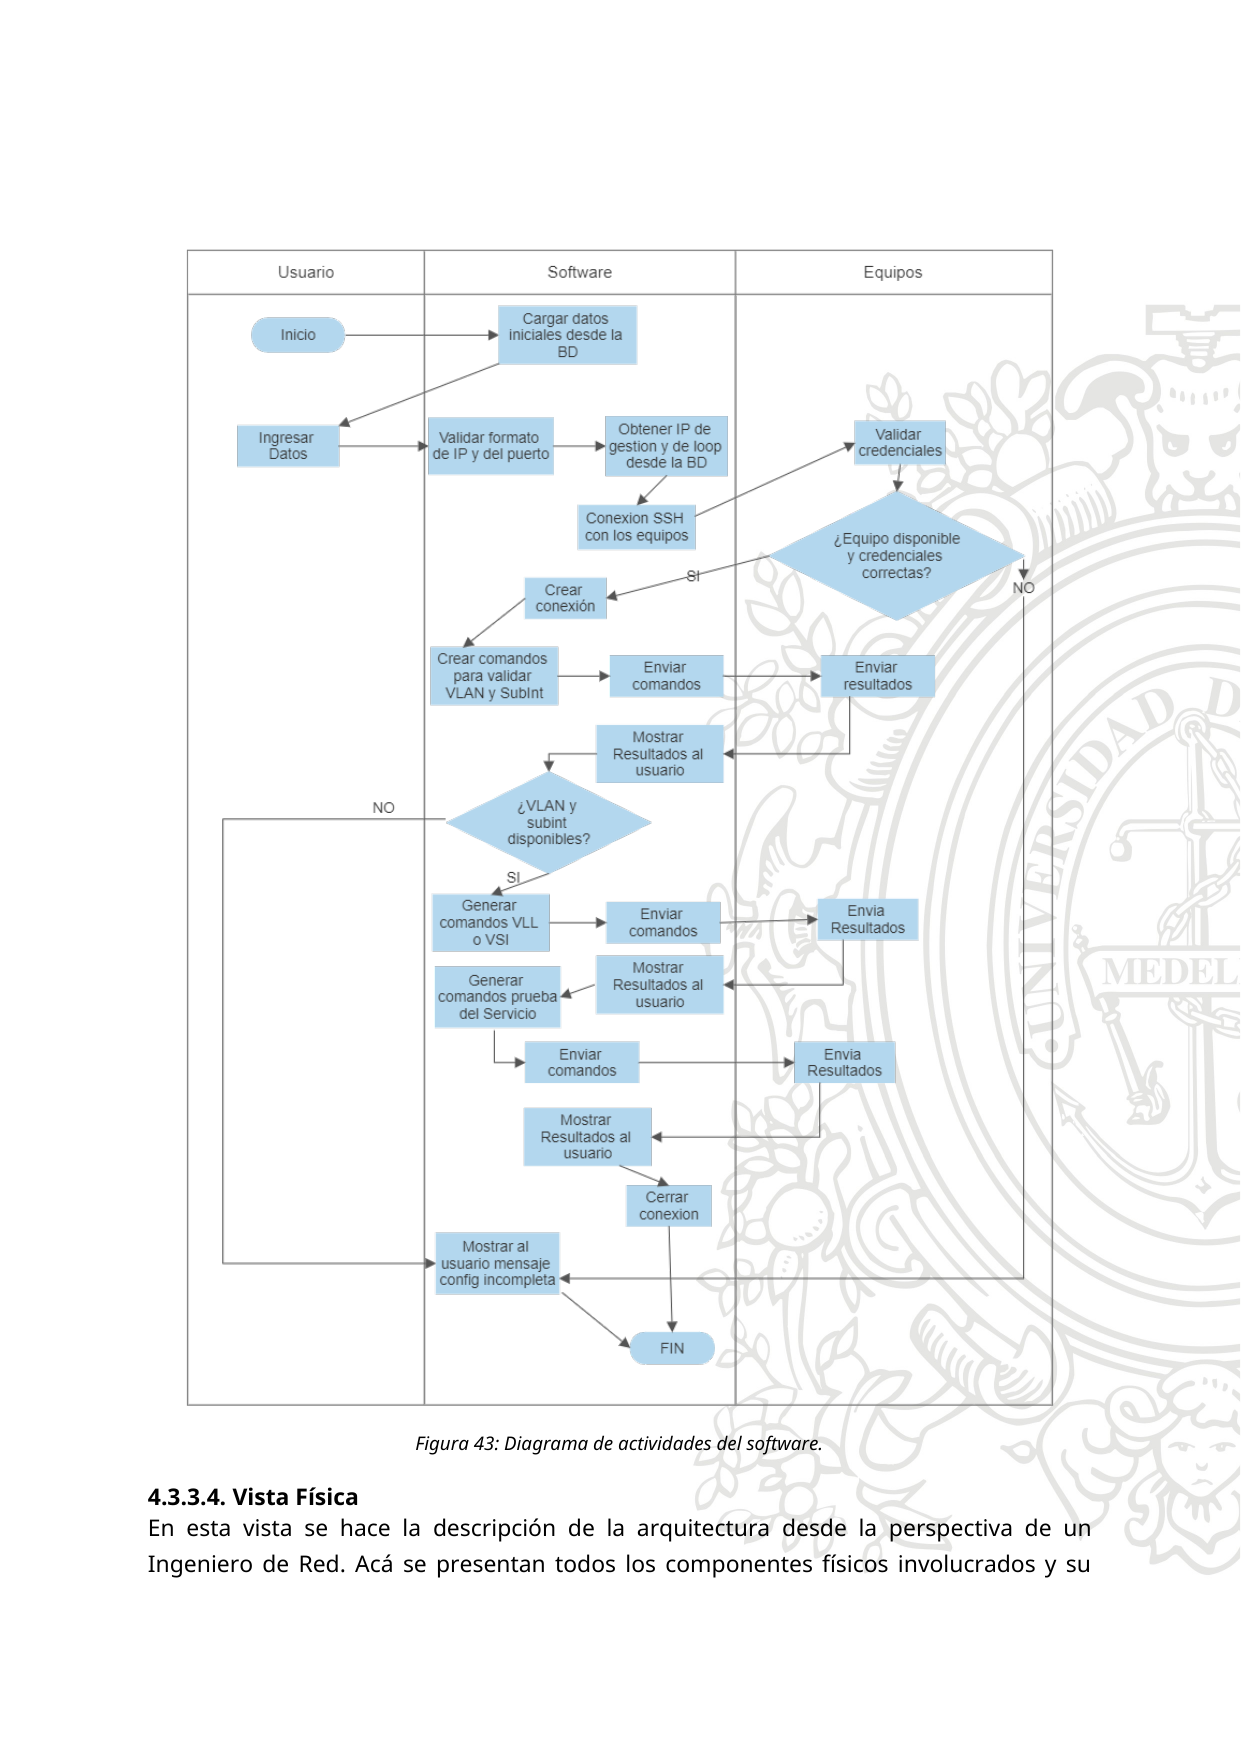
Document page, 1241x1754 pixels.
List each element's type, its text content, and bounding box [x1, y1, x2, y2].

subtitle Vista Física [148, 1481, 1092, 1512]
text Figura : Diagrama de actividades del software. [148, 1431, 1092, 1456]
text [148, 1512, 1092, 1579]
picture [0, 234, 1241, 1616]
